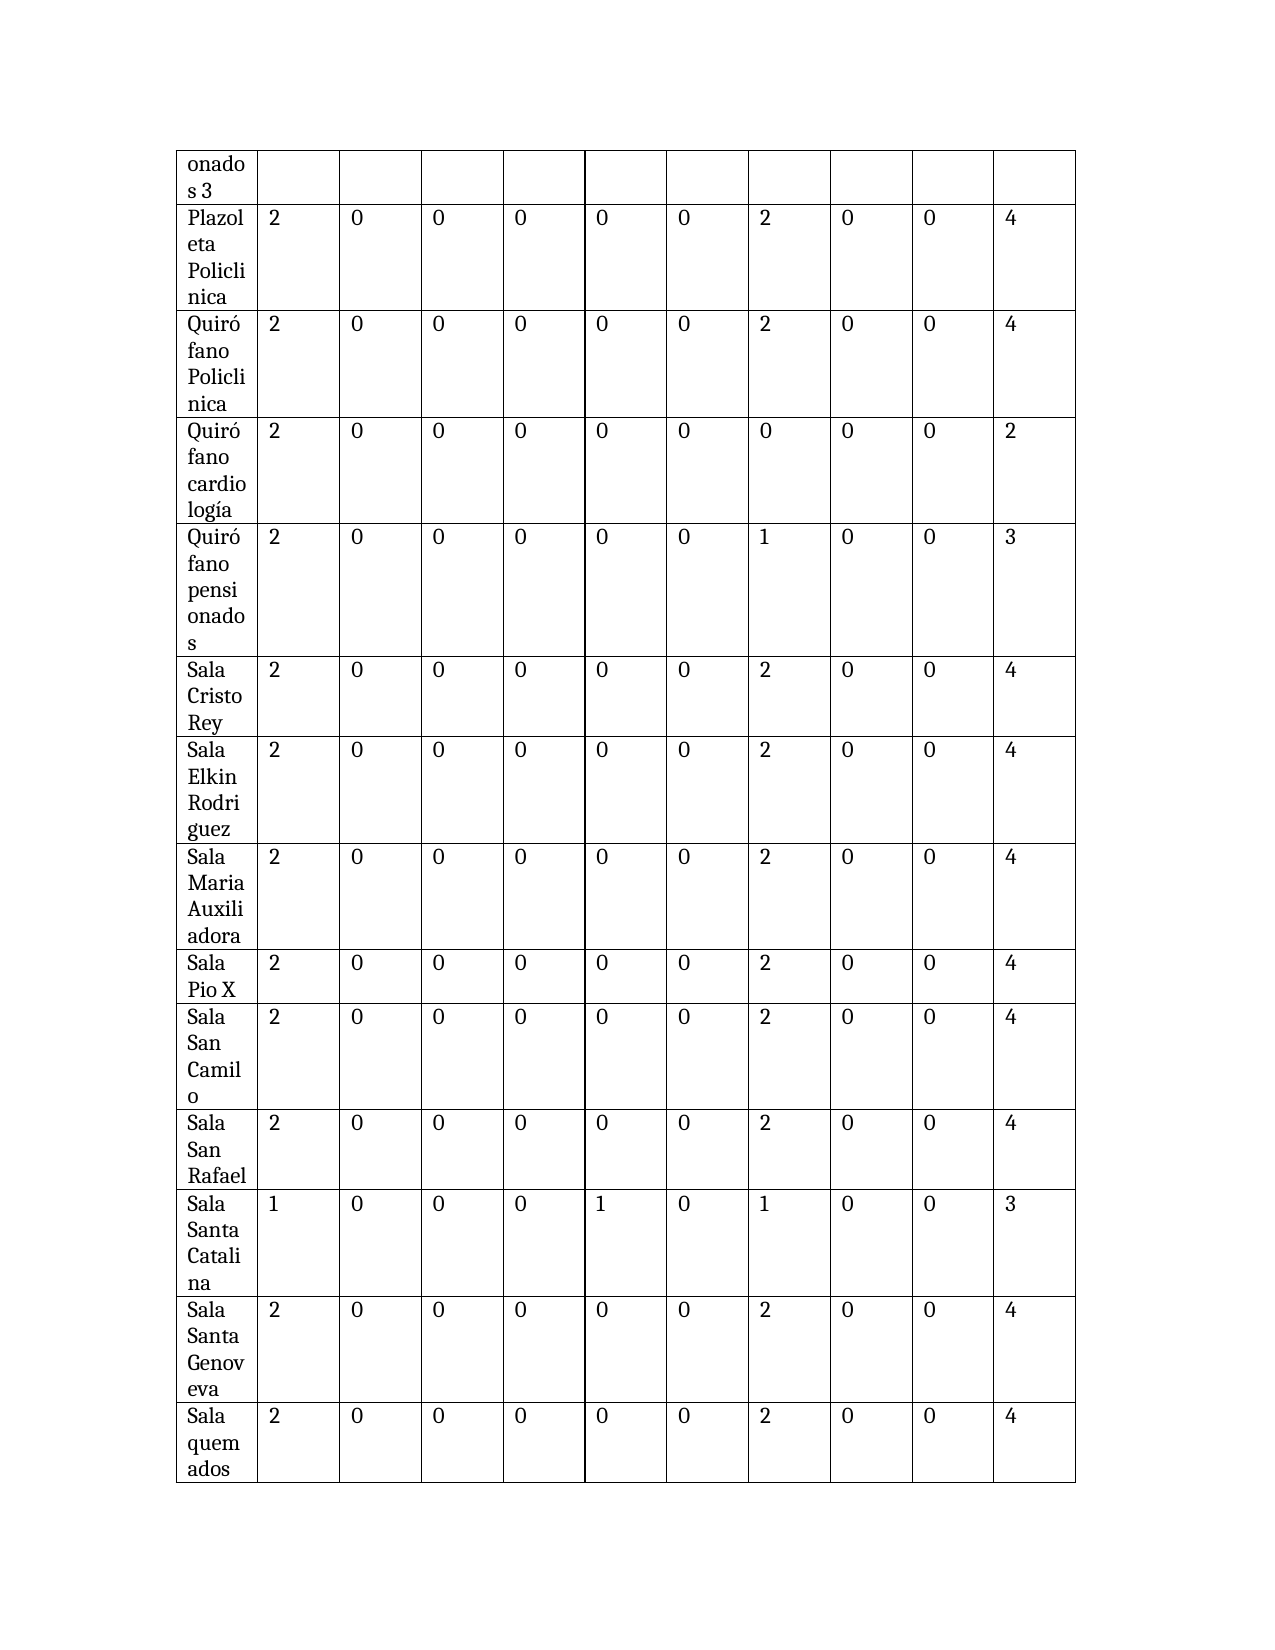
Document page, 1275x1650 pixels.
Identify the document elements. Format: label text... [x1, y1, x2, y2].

table_cell 0 [340, 1004, 421, 1109]
table_cell 0 [586, 950, 666, 1003]
table_cell 0 [667, 1403, 748, 1482]
table_cell 0 [586, 418, 666, 523]
table_cell 0 [586, 311, 666, 417]
table_cell 0 [667, 737, 748, 842]
table_cell 0 [667, 844, 748, 949]
table_cell 0 [831, 151, 912, 204]
table_cell 0 [422, 418, 503, 523]
table_cell 0 [831, 524, 912, 656]
table_cell Plazoleta Policlinica [177, 205, 257, 310]
table_cell 0 [667, 950, 748, 1003]
table_cell Sala Santa Catalina [177, 1190, 257, 1296]
table_cell 0 [831, 844, 912, 949]
table_cell 0 [504, 311, 584, 417]
table_cell 2 [749, 1403, 830, 1482]
table_cell 4 [994, 1297, 1075, 1402]
table_cell 4 [994, 151, 1075, 204]
table_cell 0 [504, 524, 584, 656]
table_cell 0 [586, 737, 666, 842]
table_cell 0 [422, 1004, 503, 1109]
table_cell 2 [749, 311, 830, 417]
table_cell 1 [749, 1190, 830, 1296]
table_cell 1 [586, 1190, 666, 1296]
table_cell Sala Elkin Rodriguez [177, 737, 257, 842]
table_cell 4 [994, 844, 1075, 949]
table_cell 0 [340, 205, 421, 310]
table_cell 4 [994, 657, 1075, 736]
table_cell 0 [422, 657, 503, 736]
table_cell 1 [749, 524, 830, 656]
table_cell 0 [667, 524, 748, 656]
table_cell 0 [340, 950, 421, 1003]
table_cell 2 [258, 950, 339, 1003]
table_cell 2 [258, 1403, 339, 1482]
table_cell 0 [667, 1004, 748, 1109]
table_cell 0 [422, 1297, 503, 1402]
table_cell 2 [749, 151, 830, 204]
table_cell 0 [913, 524, 993, 656]
table_cell 0 [913, 1297, 993, 1402]
table_cell 0 [504, 737, 584, 842]
table_cell 0 [667, 657, 748, 736]
table_cell 0 [667, 418, 748, 523]
table_cell 0 [913, 418, 993, 523]
table_cell 0 [340, 737, 421, 842]
table_cell 0 [340, 1403, 421, 1482]
table_cell 0 [913, 311, 993, 417]
table_cell Sala Pio X [177, 950, 257, 1003]
table_cell 0 [340, 418, 421, 523]
table_cell 0 [586, 524, 666, 656]
table_cell 0 [340, 311, 421, 417]
table_cell 4 [994, 205, 1075, 310]
table_cell Quirófano Policlinica [177, 311, 257, 417]
table_cell 3 [994, 1190, 1075, 1296]
table_cell Sala Cristo Rey [177, 657, 257, 736]
table_cell 0 [586, 205, 666, 310]
table_cell 0 [586, 1110, 666, 1189]
table_cell 4 [994, 1004, 1075, 1109]
table_cell 2 [258, 151, 339, 204]
table_cell 0 [422, 1190, 503, 1296]
table_cell Sala San Camilo [177, 1004, 257, 1109]
table_cell 2 [749, 1004, 830, 1109]
table_cell 0 [340, 1190, 421, 1296]
table_cell 0 [586, 1004, 666, 1109]
table_cell Sala San Rafael [177, 1110, 257, 1189]
table_cell 2 [749, 1110, 830, 1189]
table_cell 0 [422, 1403, 503, 1482]
table_cell 0 [340, 1297, 421, 1402]
table_cell 0 [831, 205, 912, 310]
table_cell 0 [340, 151, 421, 204]
table_cell 0 [831, 657, 912, 736]
table_cell 0 [667, 1110, 748, 1189]
table_cell Sala Maria Auxiliadora [177, 844, 257, 949]
table_cell 0 [422, 311, 503, 417]
table_cell 0 [586, 1403, 666, 1482]
table_cell 0 [913, 1004, 993, 1109]
table_cell 0 [340, 657, 421, 736]
table_cell 0 [913, 950, 993, 1003]
table_cell 0 [504, 1110, 584, 1189]
table_cell 0 [913, 205, 993, 310]
table_cell 2 [258, 1297, 339, 1402]
table_cell 0 [504, 950, 584, 1003]
table_cell 0 [586, 844, 666, 949]
table_cell 3 [994, 524, 1075, 656]
table_cell 0 [667, 1297, 748, 1402]
table_cell 0 [831, 1004, 912, 1109]
table_cell Quirófano pensionados [177, 524, 257, 656]
table_cell Sala quemados [177, 1403, 257, 1482]
table_cell 2 [749, 950, 830, 1003]
table_cell 0 [831, 1297, 912, 1402]
table_cell 0 [422, 524, 503, 656]
table_cell 0 [504, 844, 584, 949]
table_cell 0 [422, 737, 503, 842]
table_cell 0 [913, 151, 993, 204]
table_cell 4 [994, 950, 1075, 1003]
table_cell 0 [913, 1110, 993, 1189]
table_cell 0 [831, 1190, 912, 1296]
table_cell 0 [913, 1190, 993, 1296]
table_cell 2 [749, 205, 830, 310]
table_cell 2 [749, 657, 830, 736]
table_cell 0 [831, 311, 912, 417]
table_cell 0 [586, 657, 666, 736]
table_cell 0 [504, 1004, 584, 1109]
table_cell Sala Santa Genoveva [177, 1297, 257, 1402]
table_cell 0 [422, 1110, 503, 1189]
table_cell 2 [258, 844, 339, 949]
table_cell 0 [667, 1190, 748, 1296]
table_cell 2 [258, 657, 339, 736]
table_cell 0 [422, 950, 503, 1003]
table_cell 4 [994, 1403, 1075, 1482]
table_cell 2 [258, 205, 339, 310]
table_cell 0 [504, 657, 584, 736]
table_cell 0 [667, 205, 748, 310]
table_cell 1 [258, 1190, 339, 1296]
table_cell 2 [749, 844, 830, 949]
table_cell 0 [504, 1403, 584, 1482]
table_cell 0 [831, 1403, 912, 1482]
table_cell 0 [504, 1190, 584, 1296]
table_cell 2 [749, 737, 830, 842]
table_cell 2 [258, 1110, 339, 1189]
table_cell 0 [831, 1110, 912, 1189]
table_cell 0 [340, 1110, 421, 1189]
table_cell Pensionados 3 [177, 151, 257, 204]
table_cell 0 [422, 844, 503, 949]
table_cell Quirófano cardiología [177, 418, 257, 523]
table_cell 0 [586, 1297, 666, 1402]
table_cell 0 [340, 524, 421, 656]
table_cell 0 [504, 1297, 584, 1402]
table_cell 2 [258, 418, 339, 523]
table_cell 0 [504, 418, 584, 523]
table_cell 2 [258, 311, 339, 417]
table_cell 0 [340, 844, 421, 949]
table_cell 0 [422, 205, 503, 310]
table_cell 0 [913, 737, 993, 842]
table_cell 4 [994, 1110, 1075, 1189]
table_cell 2 [749, 1297, 830, 1402]
table_cell 2 [994, 418, 1075, 523]
table_cell 0 [831, 737, 912, 842]
table_cell 0 [504, 151, 584, 204]
table_cell 0 [504, 205, 584, 310]
table_cell 0 [913, 1403, 993, 1482]
table_cell 4 [994, 737, 1075, 842]
table_cell 2 [258, 737, 339, 842]
table_cell 4 [994, 311, 1075, 417]
table_cell 0 [913, 657, 993, 736]
table_cell 0 [913, 844, 993, 949]
table_cell 2 [258, 524, 339, 656]
table_cell 0 [586, 151, 666, 204]
table_cell 0 [831, 418, 912, 523]
table_cell 2 [258, 1004, 339, 1109]
table_cell 0 [749, 418, 830, 523]
table_cell 0 [831, 950, 912, 1003]
table_cell 0 [422, 151, 503, 204]
table_cell 0 [667, 151, 748, 204]
table_cell 0 [667, 311, 748, 417]
